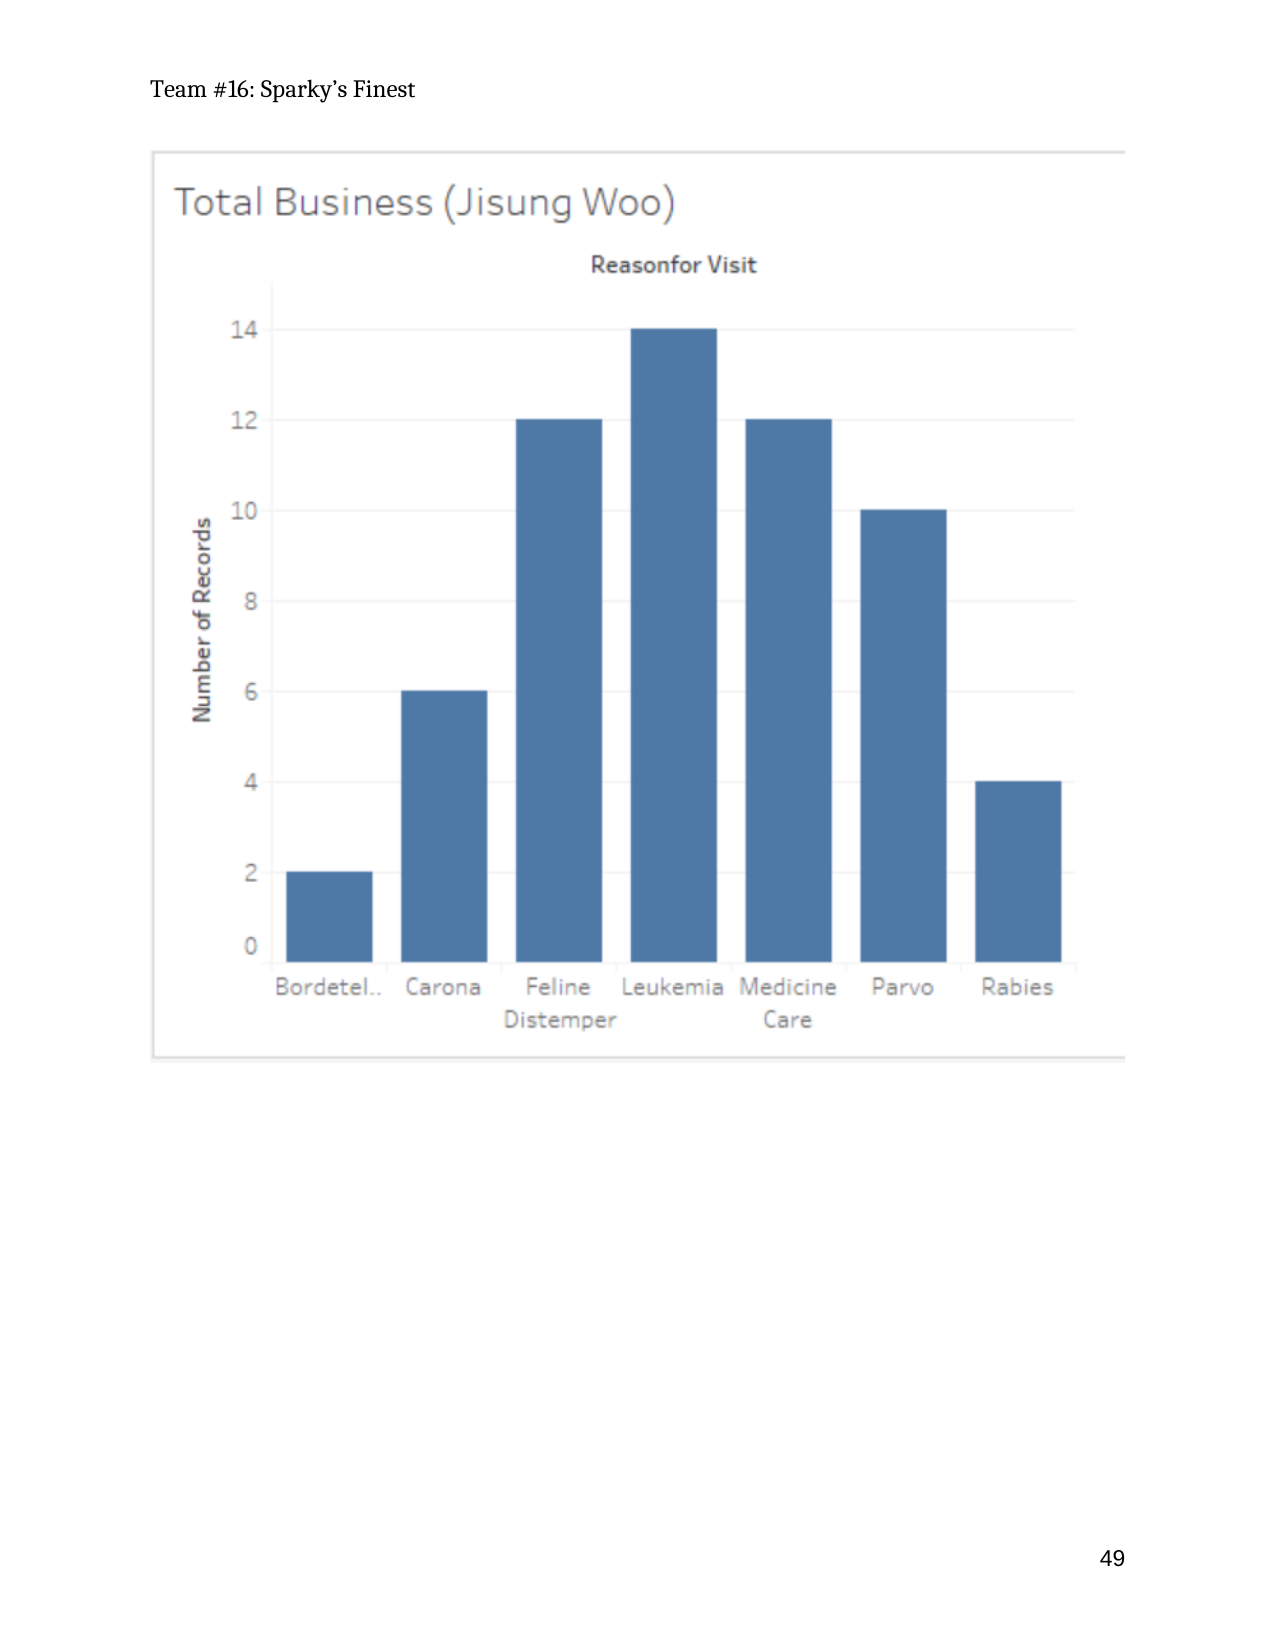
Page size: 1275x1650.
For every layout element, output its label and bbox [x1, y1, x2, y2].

picture [150, 150, 1125, 1063]
